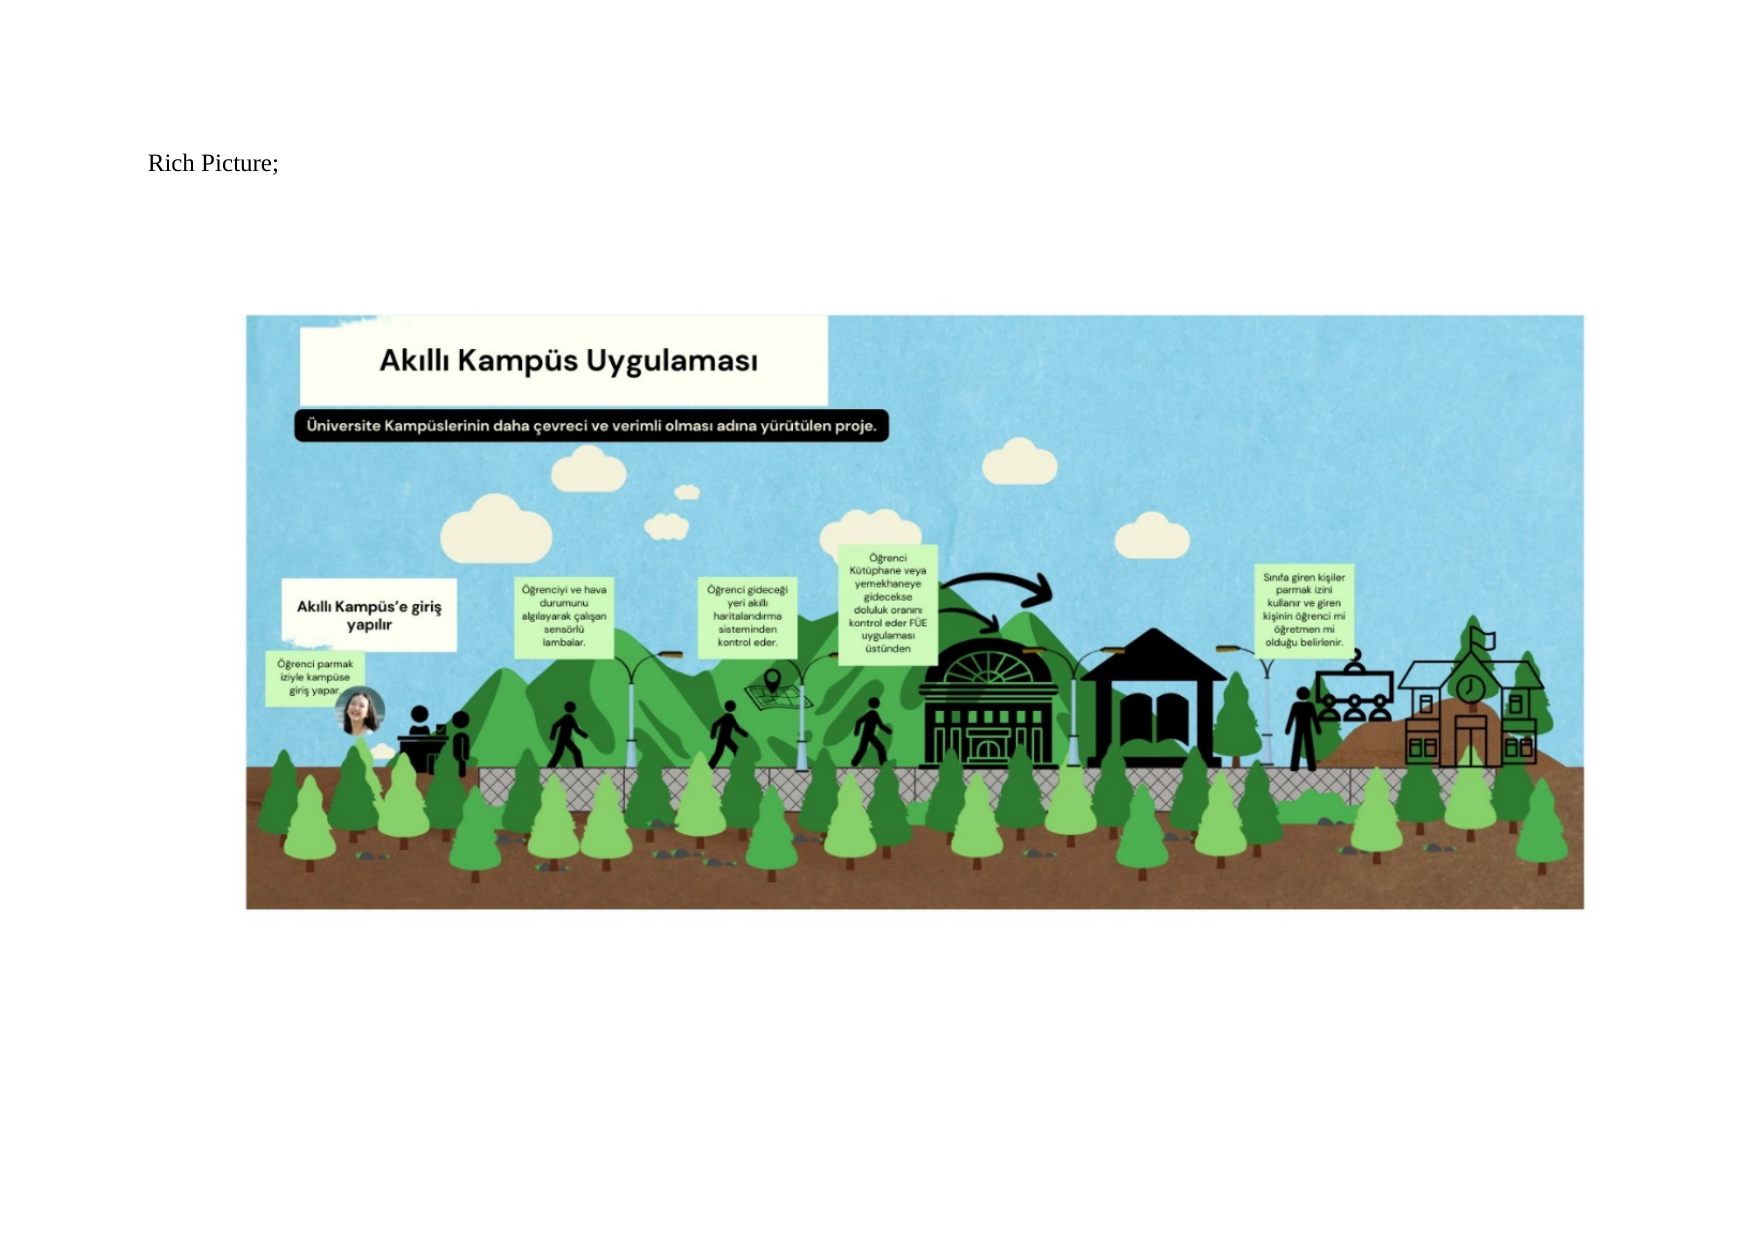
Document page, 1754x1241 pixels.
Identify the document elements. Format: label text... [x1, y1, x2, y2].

picture [147, 195, 1632, 1030]
text Rich Picture; [148, 148, 1606, 176]
